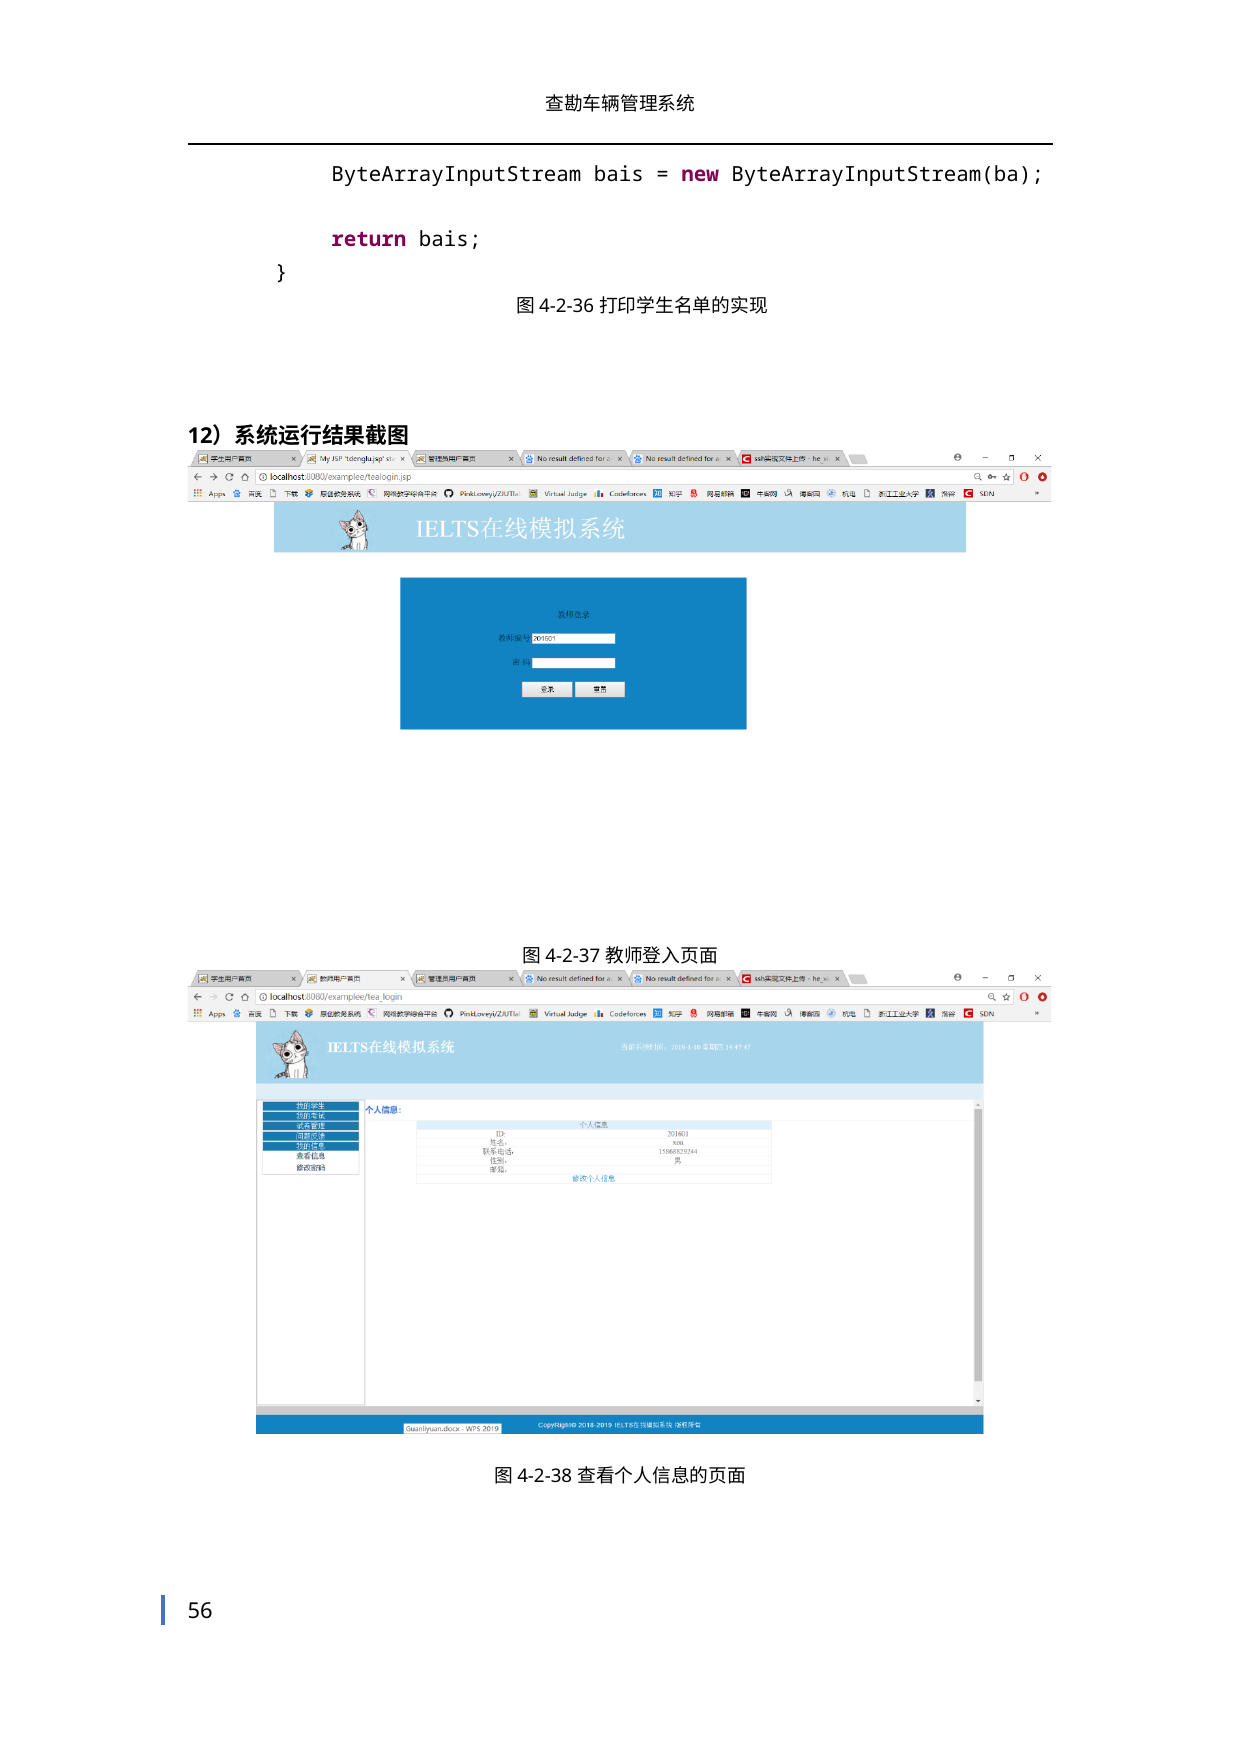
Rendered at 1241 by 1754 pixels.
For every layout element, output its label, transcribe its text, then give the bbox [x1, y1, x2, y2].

text return bais; [187, 223, 1053, 255]
text ByteArrayInputStream bais = new ByteArrayInputStream(ba); [187, 158, 1053, 190]
text 12）系统运行结果截图 [187, 418, 1053, 450]
text 图4-2-38 查看个人信息的页面 [187, 1458, 1053, 1490]
text } [187, 255, 1053, 288]
picture [187, 970, 1052, 1434]
picture [187, 450, 1052, 914]
text 图4-2-37 教师登入页面 [187, 938, 1053, 970]
text 图4-2-36 打印学生名单的实现 [187, 288, 1053, 320]
